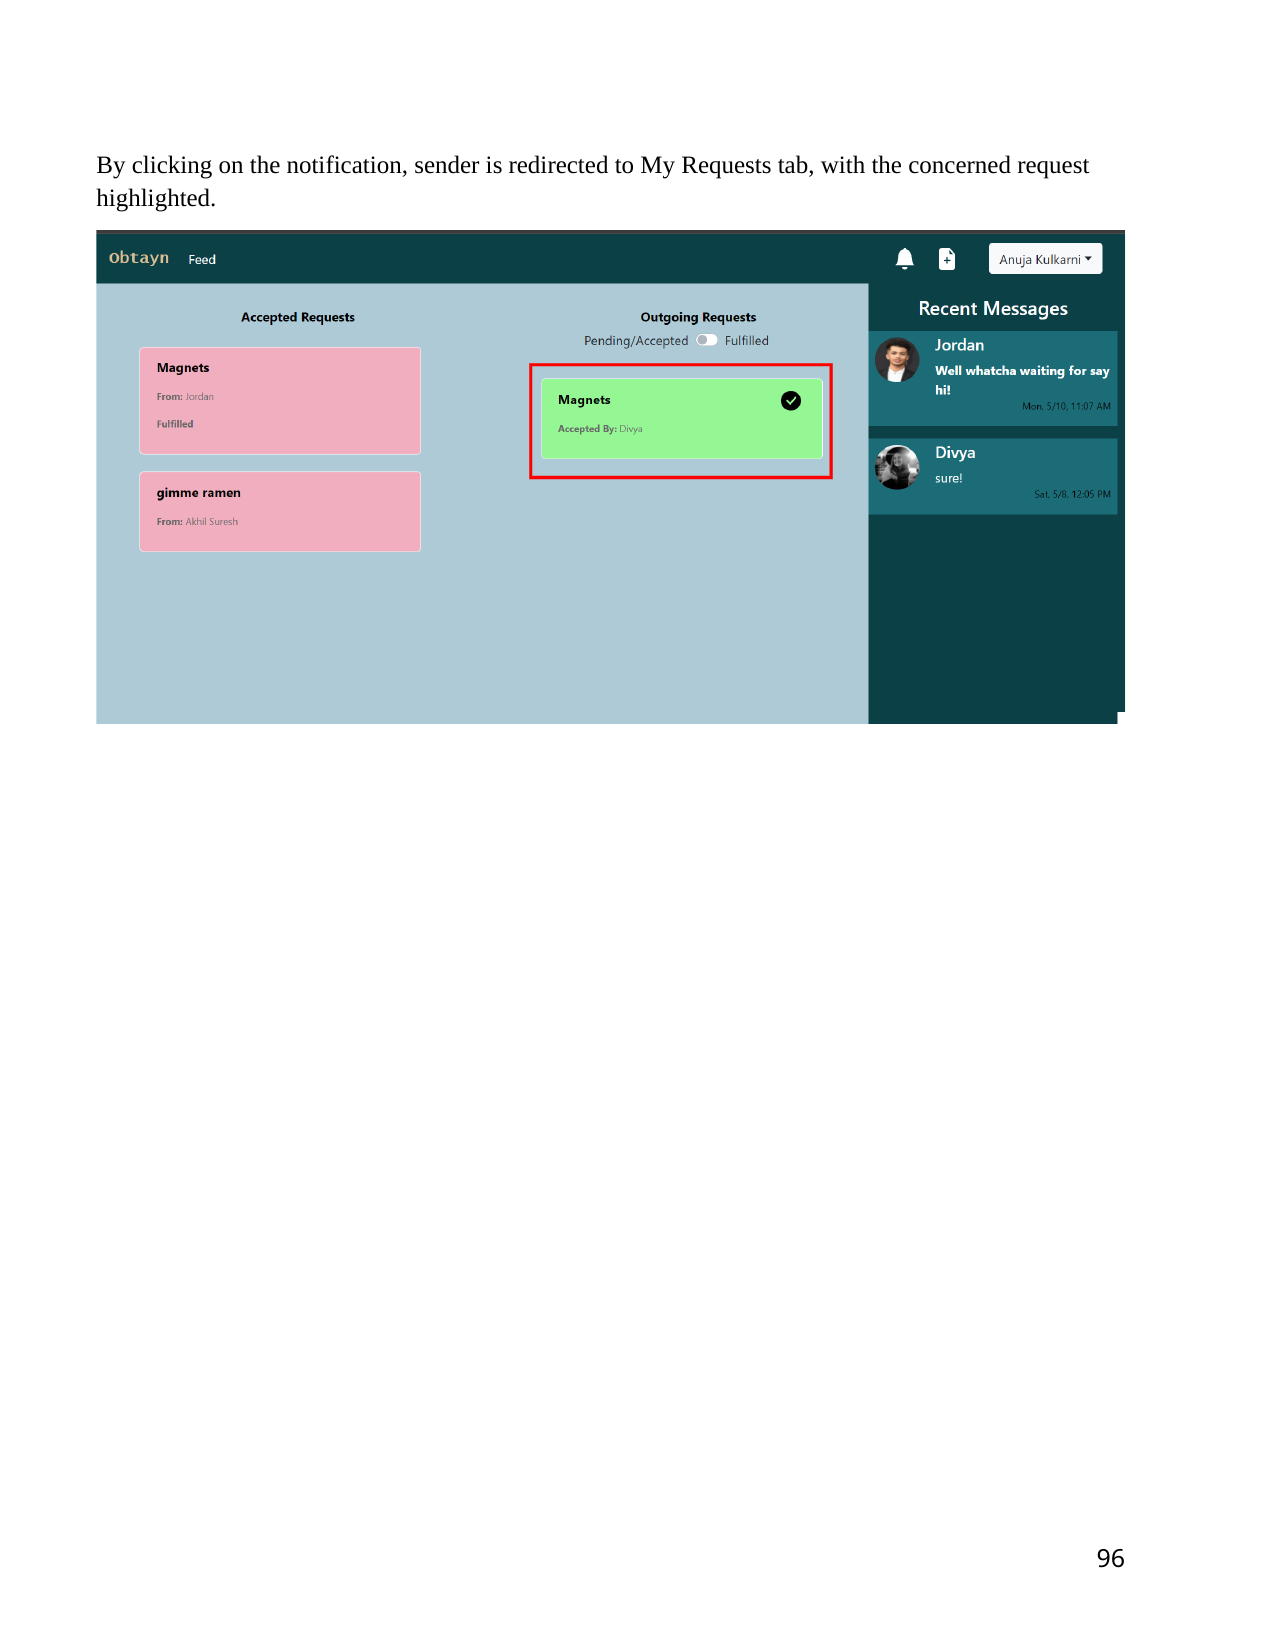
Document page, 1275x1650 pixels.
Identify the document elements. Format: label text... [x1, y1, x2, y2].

text By clicking on the notification, sender is redirected to My Requests tab, with the concerned request highlighted. [96, 150, 1125, 212]
picture [96, 230, 1125, 725]
